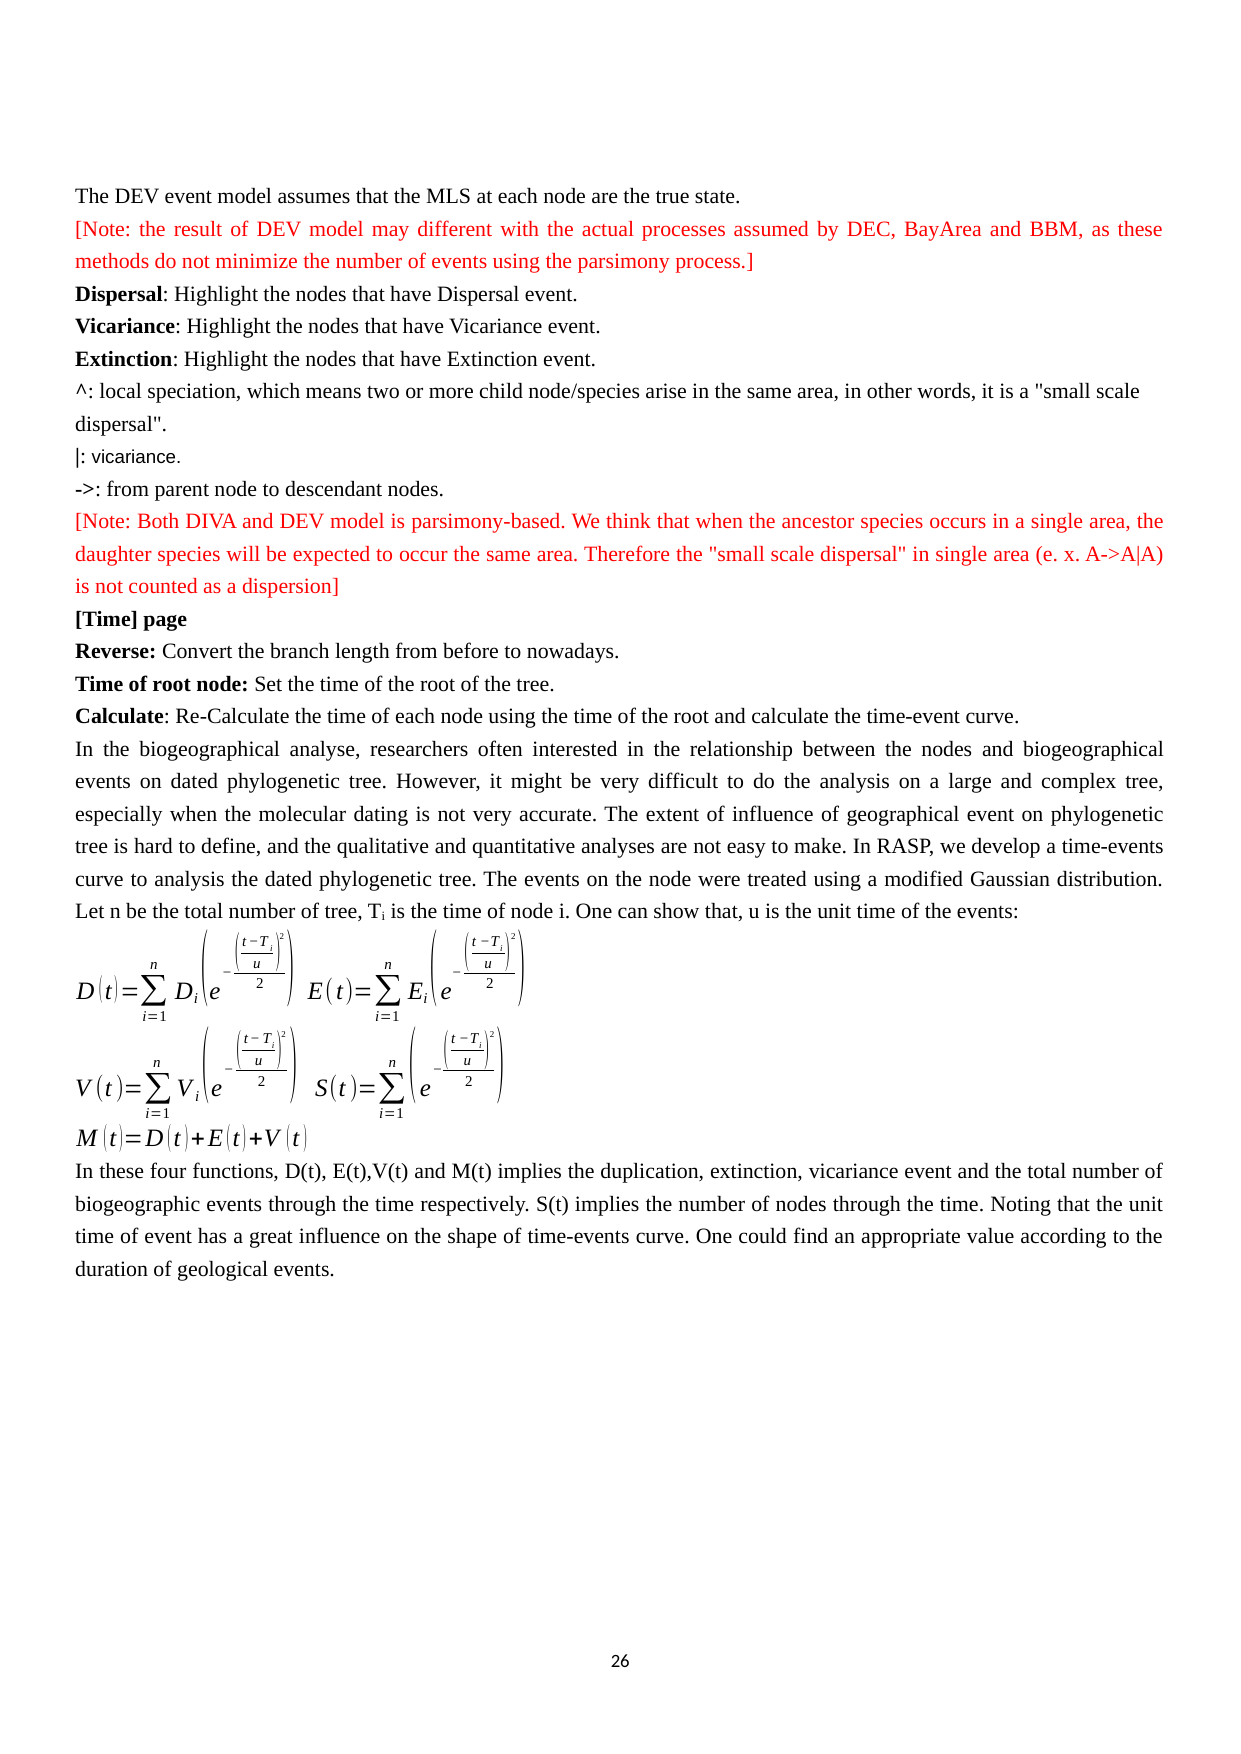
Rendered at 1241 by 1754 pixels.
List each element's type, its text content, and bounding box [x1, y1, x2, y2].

text In the biogeographical analyse, researchers often interested in the relationship between the nodes and biogeographical events on dated phylogenetic tree. However, it might be very difficult to do the analysis on a large and complex tree, especially when the molecular dating is not very accurate. The extent of influence of geographical event on phylogenetic tree is hard to define, and the qualitative and quantitative analyses are not easy to make. In RASP, we develop a time-events curve to analysis the dated phylogenetic tree. The events on the node were treated using a modified Gaussian distribution. Let n be the total number of tree, Ti is the time of node i. One can show that, u is the unit time of the events: [75, 732, 1165, 927]
text ->: from parent node to descendant nodes. [75, 472, 1165, 504]
text Extinction: Highlight the nodes that have Extinction event. [75, 342, 1165, 374]
text Vicariance: Highlight the nodes that have Vicariance event. [75, 309, 1165, 342]
text Time of root node: Set the time of the root of the tree. [75, 667, 1165, 699]
text [Time] page [75, 602, 1165, 634]
text Dispersal: Highlight the nodes that have Dispersal event. [75, 277, 1165, 309]
text In these four functions, D(t), E(t),V(t) and M(t) implies the duplication, extinction, vicariance event and the total number of biogeographic events through the time respectively. S(t) implies the number of nodes through the time. Noting that the unit time of event has a great influence on the shape of time-events curve. One could find an appropriate value according to the duration of geological events. [75, 1154, 1165, 1284]
text [Note: the result of DEV model may different with the actual processes assumed by DEC, BayArea and BBM, as these methods do not minimize the number of events using the parsimony process.] [75, 212, 1165, 277]
text Calculate: Re-Calculate the time of each node using the time of the root and calculate the time-event curve. [75, 699, 1165, 732]
text ^: local speciation, which means two or more child node/species arise in the same area, in other words, it is a "small scale dispersal". [75, 374, 1165, 439]
text |: vicariance. [75, 439, 1165, 472]
text The DEV event model assumes that the MLS at each node are the true state. [75, 179, 1165, 212]
text [Note: Both DIVA and DEV model is parsimony-based. We think that when the ancestor species occurs in a single area, the daughter species will be expected to occur the same area. Therefore the "small scale dispersal" in single area (e. x. A->A|A) is not counted as a dispersion] [75, 504, 1165, 602]
text Reverse: Convert the branch length from before to nowadays. [75, 634, 1165, 667]
